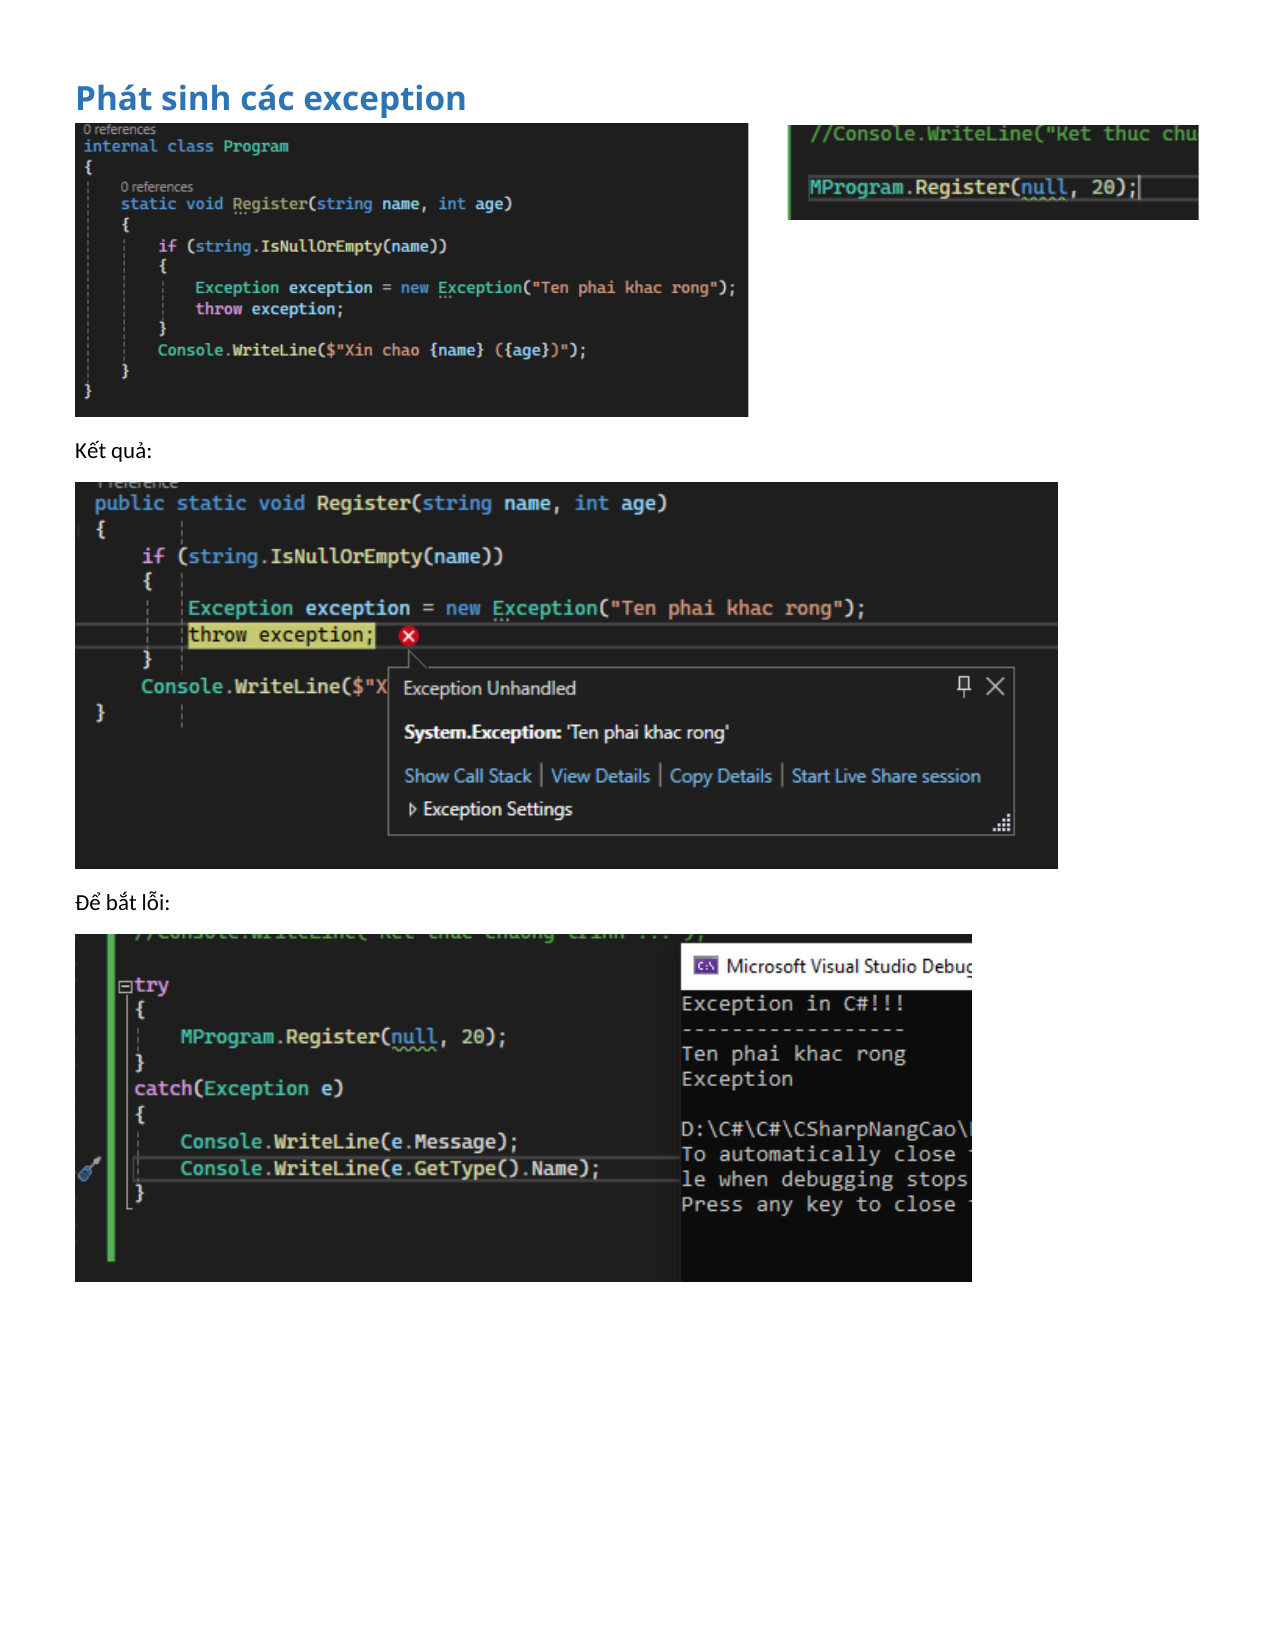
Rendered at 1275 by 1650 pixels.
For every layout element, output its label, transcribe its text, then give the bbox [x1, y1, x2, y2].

subtitle Phát sinh các exception [75, 75, 1200, 120]
picture [786, 125, 1197, 220]
picture [75, 123, 749, 417]
picture [75, 934, 972, 1282]
text Kết quả: [75, 436, 1200, 464]
picture [75, 482, 1058, 869]
text Để bắt lỗi: [75, 888, 1200, 916]
